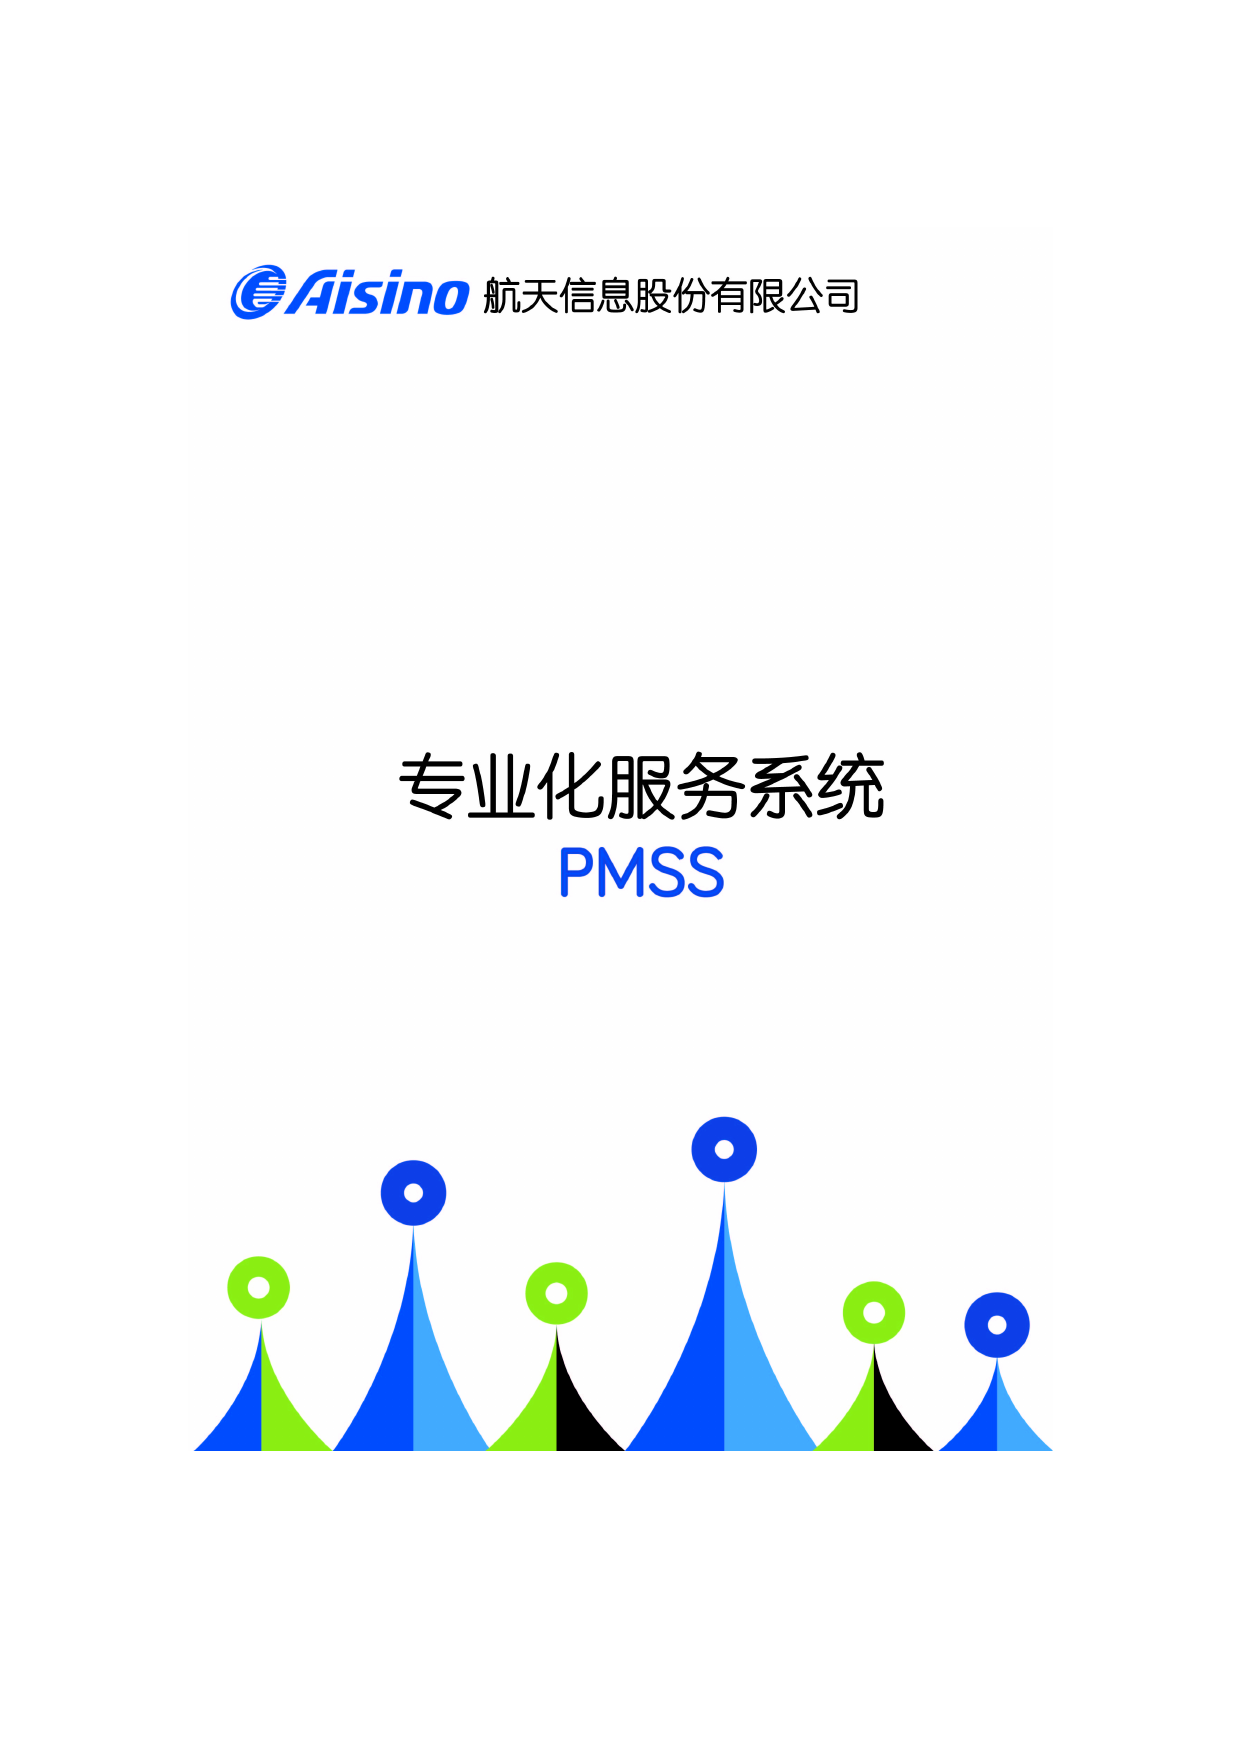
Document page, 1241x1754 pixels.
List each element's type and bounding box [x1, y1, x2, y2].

picture [187, 227, 1053, 1451]
